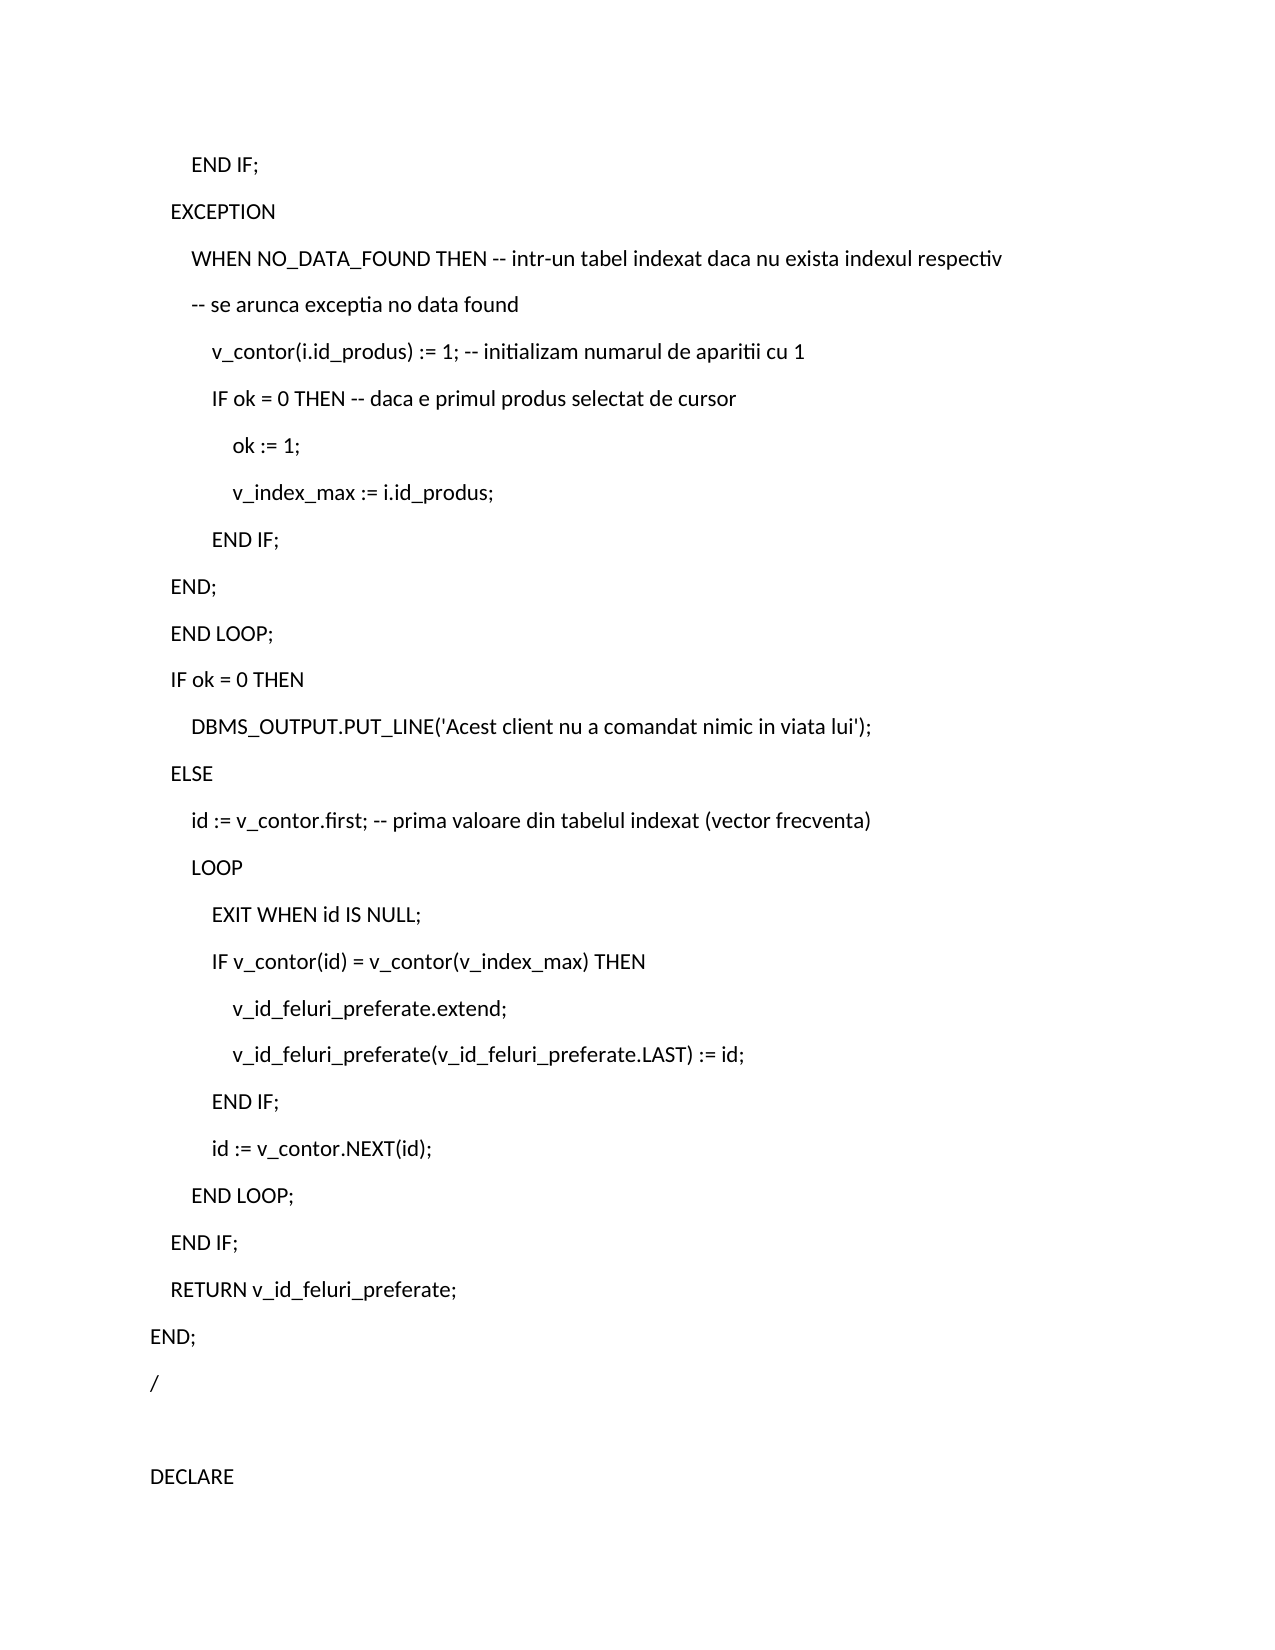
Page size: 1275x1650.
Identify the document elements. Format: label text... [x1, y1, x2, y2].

text LOOP [150, 853, 1125, 881]
text v_id_feluri_preferate.extend; [150, 994, 1125, 1022]
text id := v_contor.NEXT(id); [150, 1134, 1125, 1162]
text END; [150, 572, 1125, 600]
text DECLARE [150, 1462, 1125, 1491]
text RETURN v_id_feluri_preferate; [150, 1275, 1125, 1303]
text id := v_contor.first; -- prima valoare din tabelul indexat (vector frecventa) [150, 806, 1125, 834]
text WHEN NO_DATA_FOUND THEN -- intr-un tabel indexat daca nu exista indexul respectiv [150, 244, 1125, 272]
text END IF; [150, 1087, 1125, 1116]
text v_index_max := i.id_produs; [150, 478, 1125, 506]
text ELSE [150, 759, 1125, 787]
text END LOOP; [150, 1181, 1125, 1209]
text IF v_contor(id) = v_contor(v_index_max) THEN [150, 947, 1125, 975]
text END IF; [150, 1228, 1125, 1256]
text -- se arunca exceptia no data found [150, 291, 1125, 319]
text DBMS_OUTPUT.PUT_LINE('Acest client nu a comandat nimic in viata lui'); [150, 712, 1125, 741]
text IF ok = 0 THEN -- daca e primul produs selectat de cursor [150, 384, 1125, 412]
text END IF; [150, 525, 1125, 553]
text EXCEPTION [150, 197, 1125, 225]
text END IF; [150, 150, 1125, 178]
text / [150, 1369, 1125, 1397]
text END LOOP; [150, 619, 1125, 647]
text v_contor(i.id_produs) := 1; -- initializam numarul de aparitii cu 1 [150, 337, 1125, 366]
text ok := 1; [150, 431, 1125, 459]
text IF ok = 0 THEN [150, 666, 1125, 694]
text EXIT WHEN id IS NULL; [150, 900, 1125, 928]
text v_id_feluri_preferate(v_id_feluri_preferate.LAST) := id; [150, 1041, 1125, 1069]
text END; [150, 1322, 1125, 1350]
